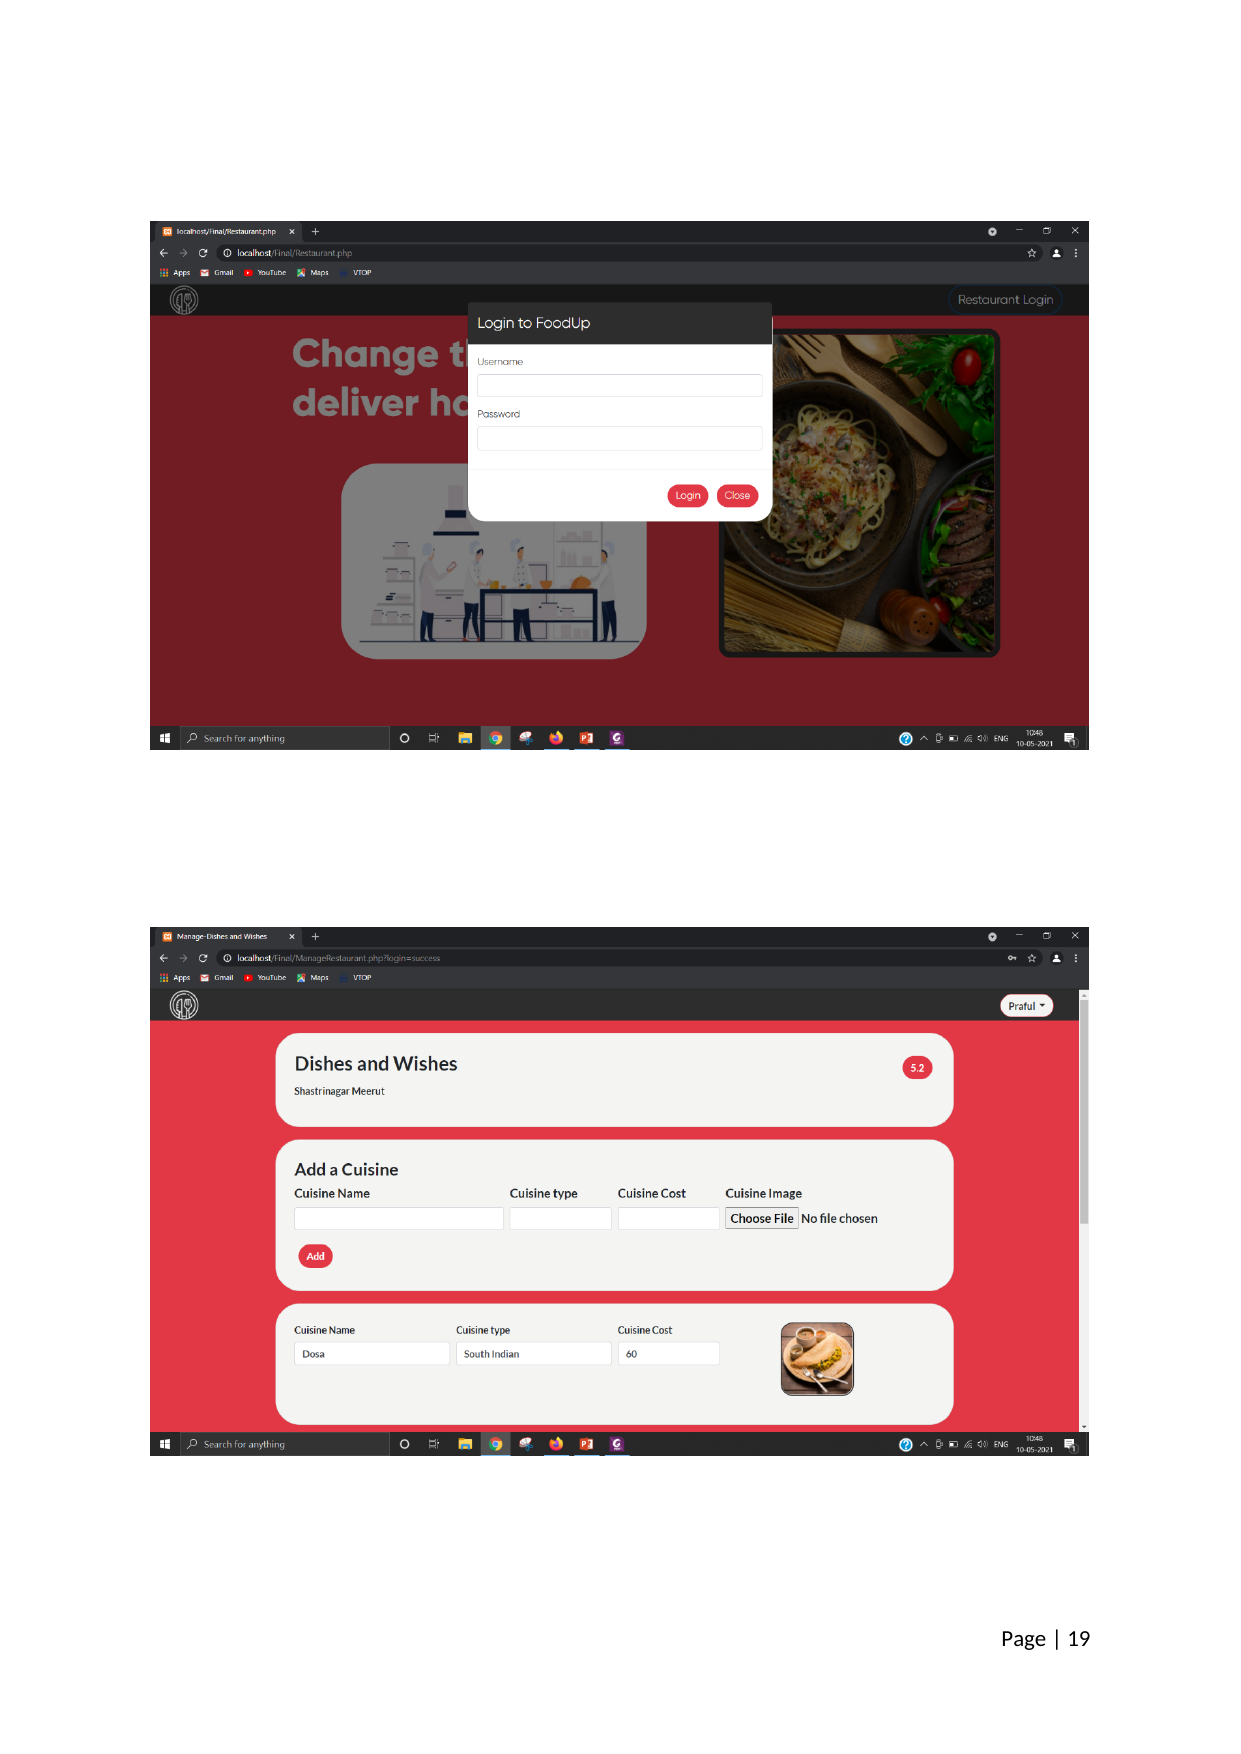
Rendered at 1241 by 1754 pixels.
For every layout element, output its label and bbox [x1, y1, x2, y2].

picture [150, 221, 1089, 750]
picture [150, 927, 1089, 1456]
